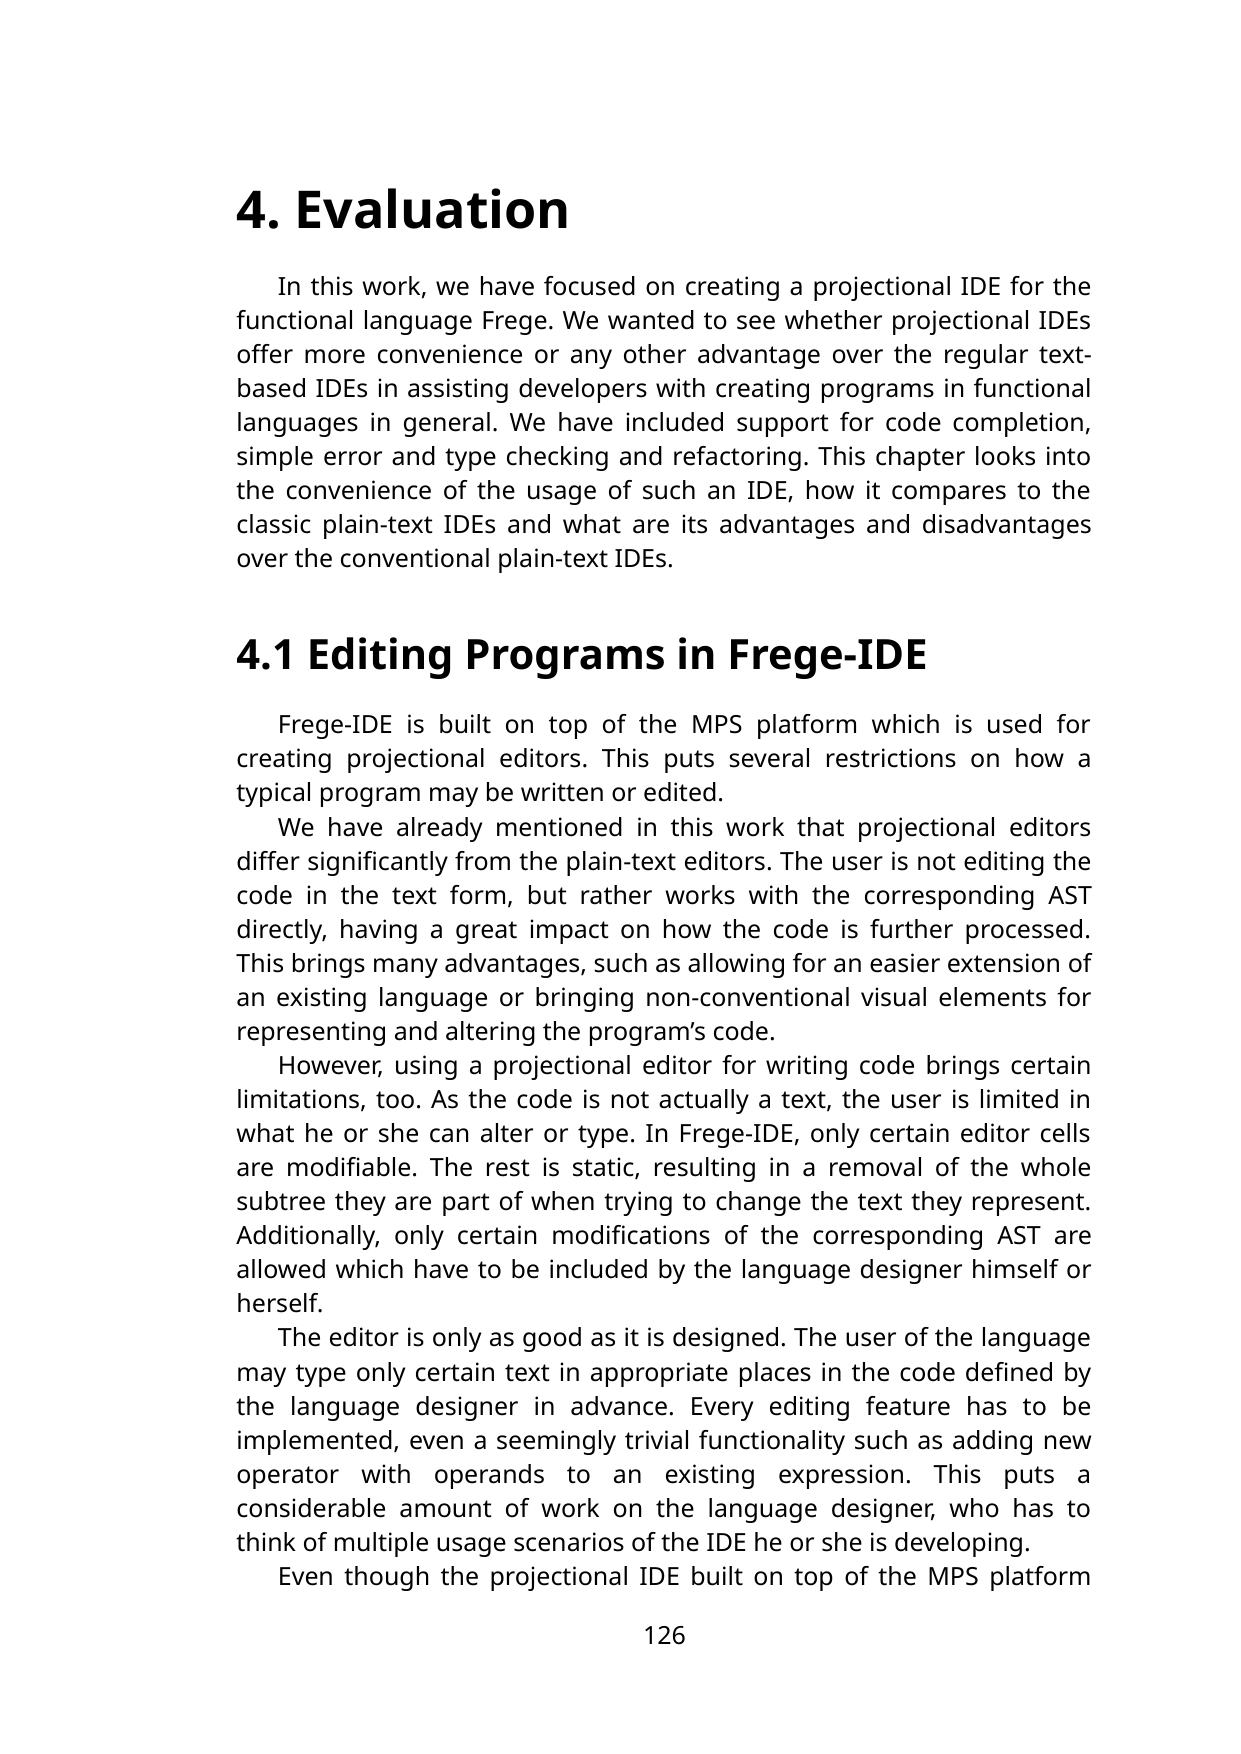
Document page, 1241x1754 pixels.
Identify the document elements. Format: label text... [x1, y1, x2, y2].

subtitle 4.1 Editing Programs in Frege-IDE [236, 625, 1092, 682]
text However, using a projectional editor for writing code brings certain limitations, too. As the code is not actually a text, the user is limited in what he or she can alter or type. In Frege-IDE, only certain editor cells are modifiable. The rest is static, resulting in a removal of the whole subtree they are part of when trying to change the text they represent. Additionally, only certain modifications of the corresponding AST are allowed which have to be included by the language designer himself or herself. [236, 1048, 1092, 1320]
text We have already mentioned in this work that projectional editors differ significantly from the plain-text editors. The user is not editing the code in the text form, but rather works with the corresponding AST directly, having a great impact on how the code is further processed. This brings many advantages, such as allowing for an easier extension of an existing language or bringing non-conventional visual elements for representing and altering the program’s code. [236, 809, 1092, 1048]
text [236, 1558, 1092, 1593]
subtitle 4. Evaluation [236, 173, 1092, 244]
text In this work, we have focused on creating a projectional IDE for the functional language Frege. We wanted to see whether projectional IDEs offer more convenience or any other advantage over the regular text-based IDEs in assisting developers with creating programs in functional languages in general. We have included support for code completion, simple error and type checking and refactoring. This chapter looks into the convenience of the usage of such an IDE, how it compares to the classic plain-text IDEs and what are its advantages and disadvantages over the conventional plain-text IDEs. [236, 269, 1092, 575]
text The editor is only as good as it is designed. The user of the language may type only certain text in appropriate places in the code defined by the language designer in advance. Every editing feature has to be implemented, even a seemingly trivial functionality such as adding new operator with operands to an existing expression. This puts a considerable amount of work on the language designer, who has to think of multiple usage scenarios of the IDE he or she is developing. [236, 1320, 1092, 1558]
text Frege-IDE is built on top of the MPS platform which is used for creating projectional editors. This puts several restrictions on how a typical program may be written or edited. [236, 707, 1092, 809]
